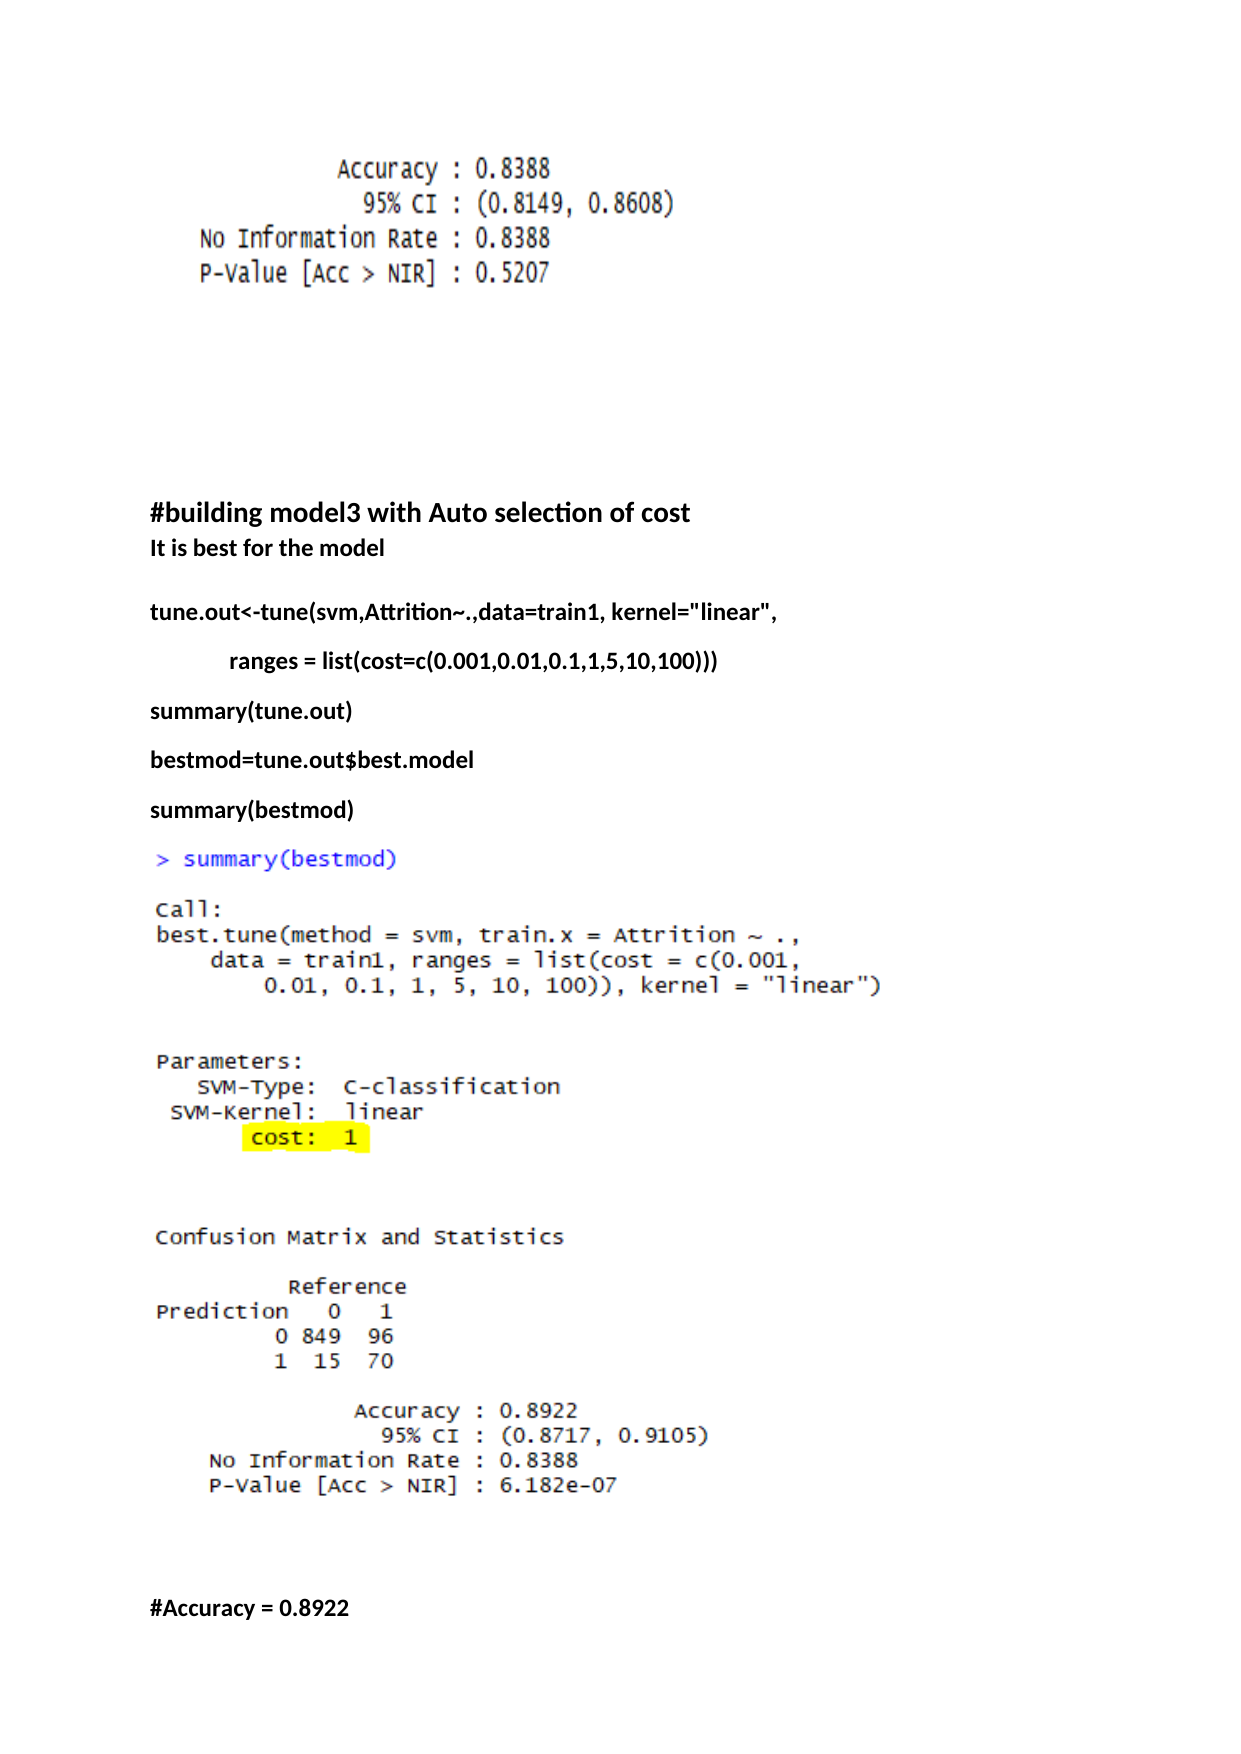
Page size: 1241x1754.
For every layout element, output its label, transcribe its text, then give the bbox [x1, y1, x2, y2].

text bestmod=tune.out$best.model [150, 745, 1090, 775]
text tune.out<-tune(svm,Attrition~.,data=train1, kernel="linear", [150, 596, 1090, 626]
text summary(tune.out) [150, 695, 1090, 726]
text summary(bestmod) [150, 794, 1090, 825]
picture [150, 121, 700, 327]
text #Accuracy = 0.8922 [150, 1592, 1090, 1622]
picture [150, 843, 895, 1155]
text ranges = list(cost=c(0.001,0.01,0.1,1,5,10,100))) [150, 646, 1090, 676]
text #building model3 with Auto selection of cost [150, 494, 1090, 530]
picture [150, 1223, 724, 1524]
text It is best for the model [150, 533, 1090, 563]
